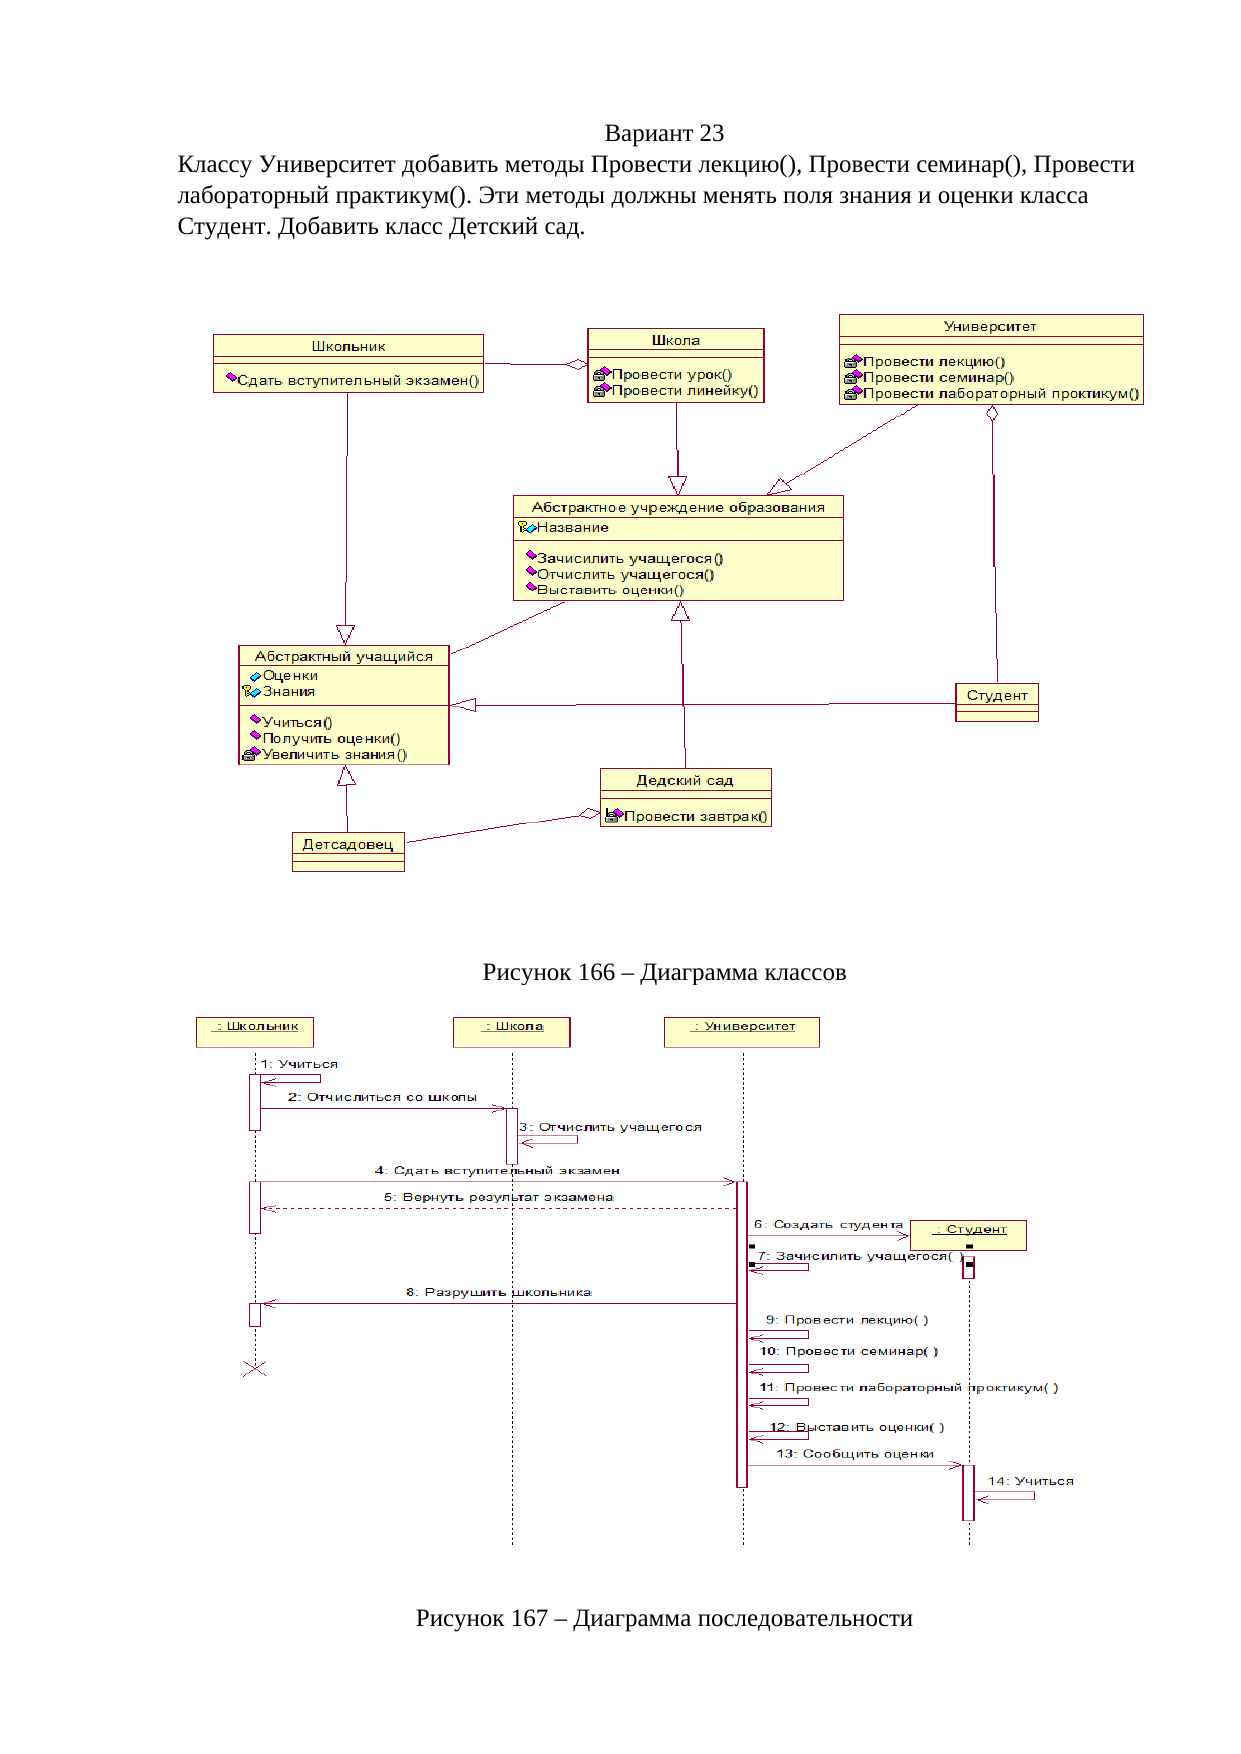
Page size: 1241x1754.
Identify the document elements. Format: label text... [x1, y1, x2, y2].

text Классу Университет добавить методы Провести лекцию(), Провести семинар(), Провести лабораторный практикум(). Эти методы должны менять поля знания и оценки класса Студент. Добавить класс Детский сад. [177, 149, 1152, 240]
text Вариант 23 [177, 118, 1152, 147]
picture [177, 985, 1152, 1604]
text Рисунок 166 – Диаграмма классов [177, 957, 1152, 985]
picture [177, 242, 1152, 939]
text Рисунок 167 – Диаграмма последовательности [177, 1604, 1152, 1632]
